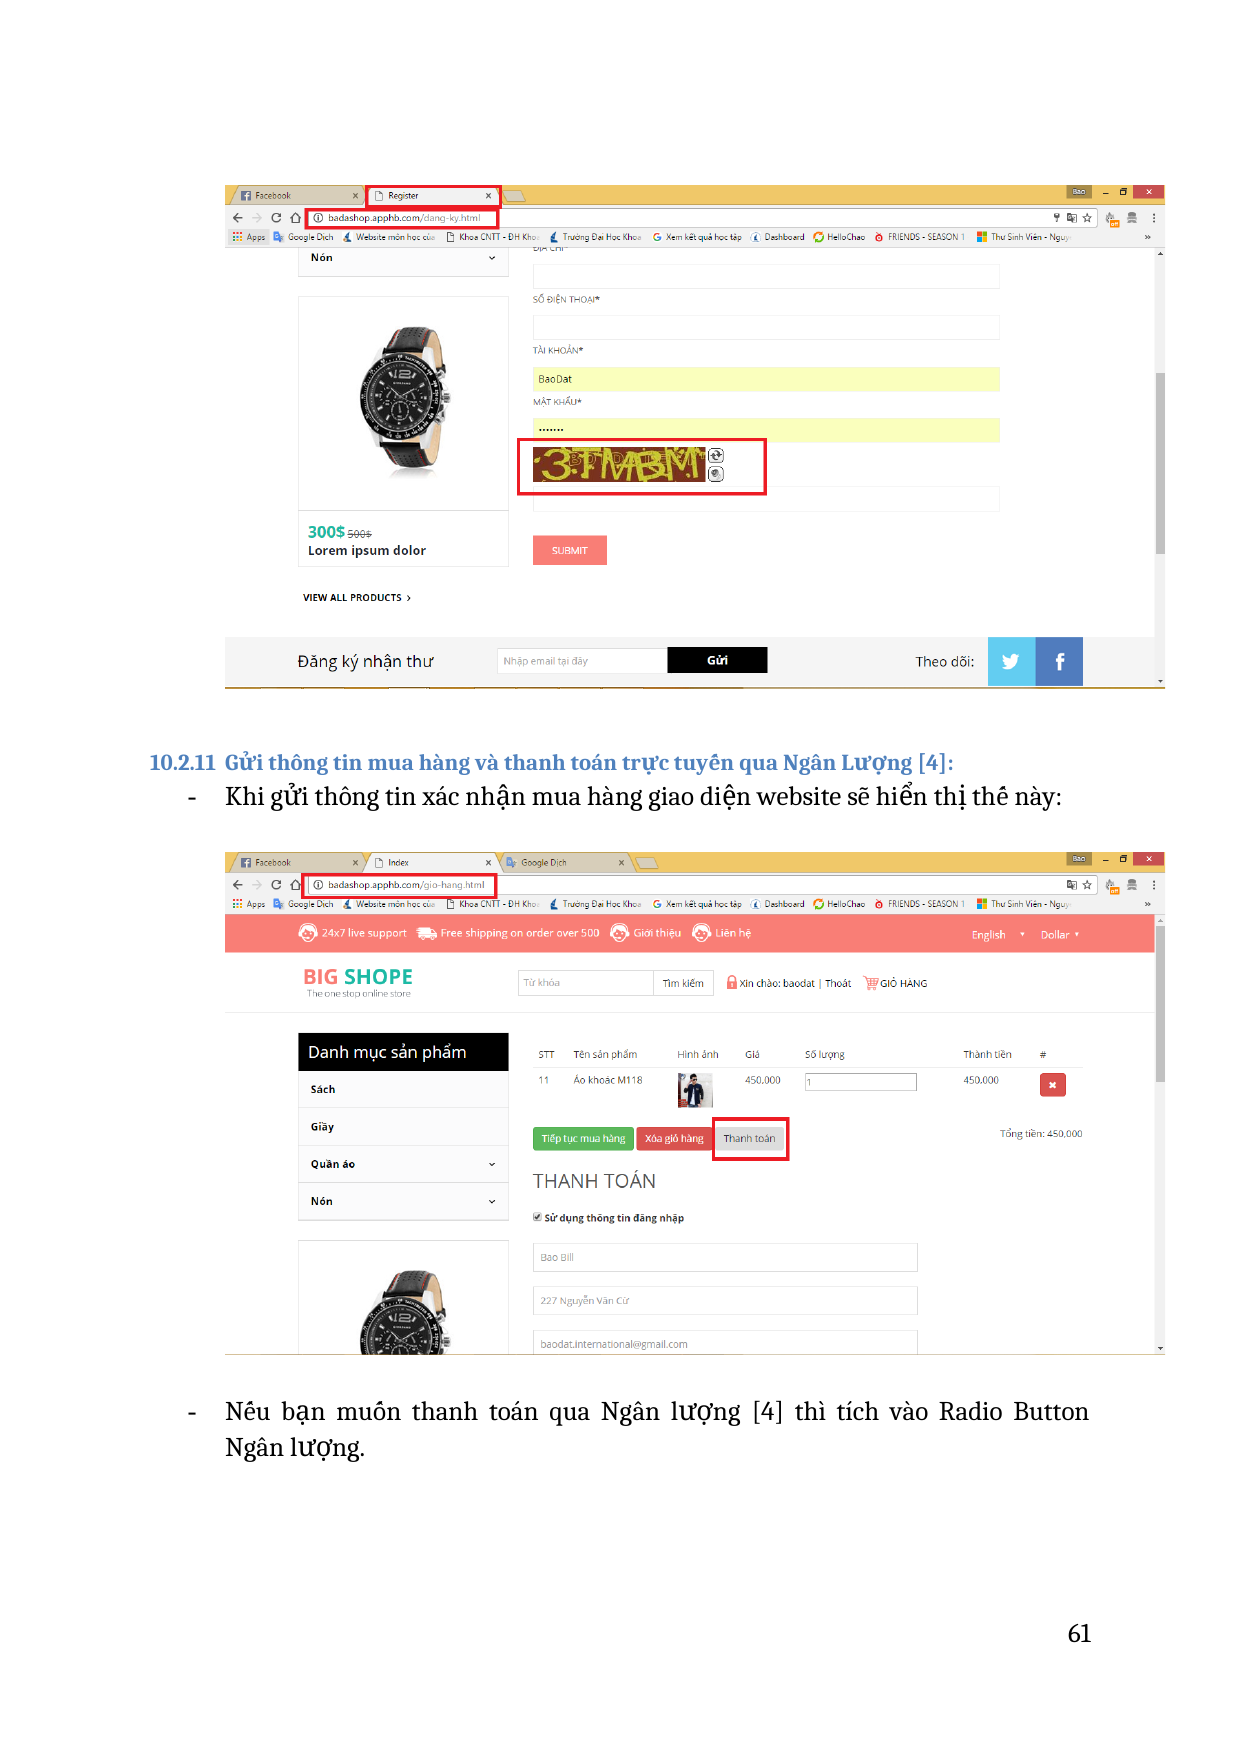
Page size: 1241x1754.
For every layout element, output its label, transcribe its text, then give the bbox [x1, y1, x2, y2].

list Nếu bạn muốn thanh toán qua Ngân lượng thì tích vào Radio Button Ngân lượng. [187, 1395, 1090, 1463]
picture [225, 852, 1166, 1355]
subtitle Gửi thông tin mua hàng và thanh toán trực tuyến qua Ngân Lượng: [150, 750, 1090, 776]
picture [225, 185, 1166, 689]
list Khi gửi thông tin xác nhận mua hàng giao diện website sẽ hiển thị thế này: [187, 780, 1090, 812]
